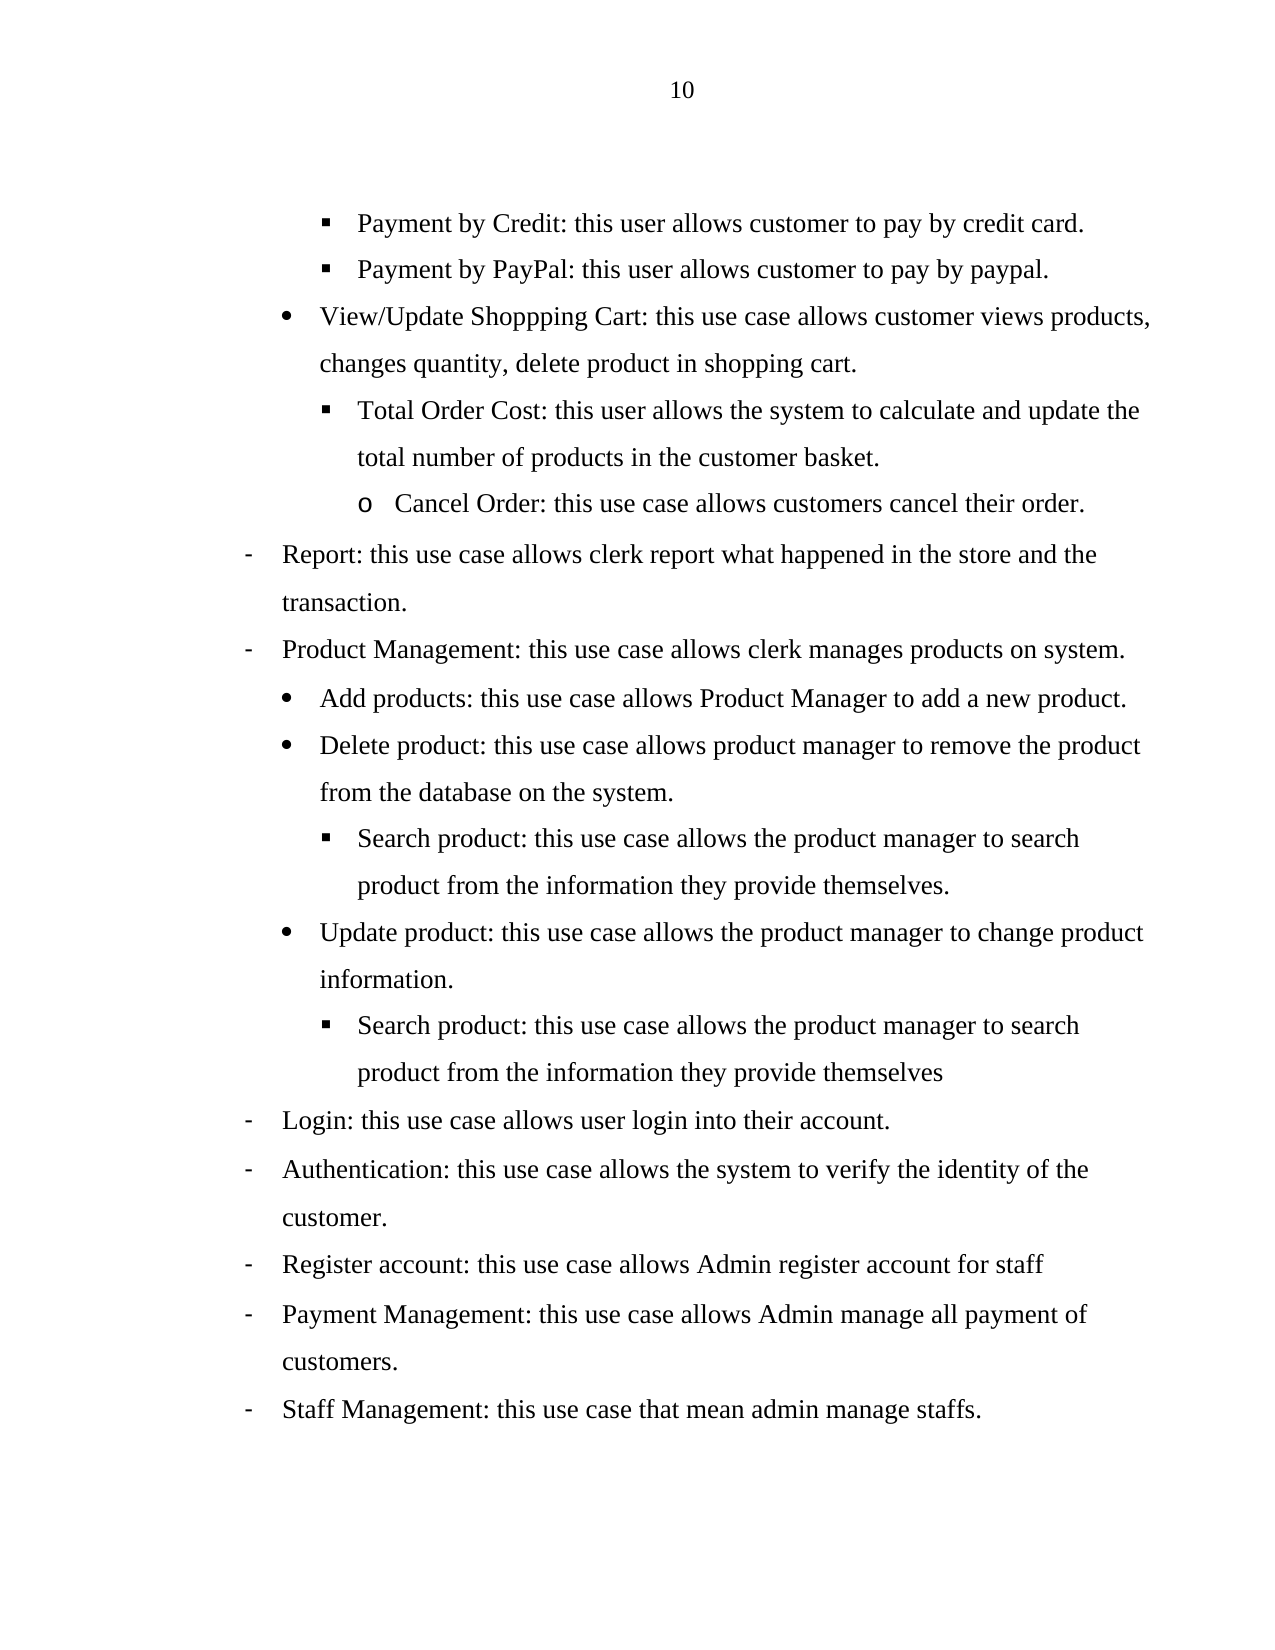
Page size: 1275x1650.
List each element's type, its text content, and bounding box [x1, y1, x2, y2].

list Payment by PayPal: this user allows customer to pay by paypal. [319, 254, 1157, 285]
list Delete product: this use case allows product manager to remove the product from the database on the system. [282, 729, 1157, 807]
list Search product: this use case allows the product manager to search product from the information they provide themselves. [319, 822, 1157, 900]
list Payment by Credit: this user allows customer to pay by credit card. [319, 207, 1157, 238]
list Payment Management: this use case allows Admin manage all payment of customers. [244, 1297, 1157, 1377]
list Staff Management: this use case that mean admin manage staffs. [244, 1392, 1157, 1425]
list Product Management: this use case allows clerk manages products on system. [244, 633, 1157, 666]
list View/Update Shoppping Cart: this use case allows customer views products, changes quantity, delete product in shopping cart. [282, 301, 1157, 378]
list Login: this use case allows user login into their account. [244, 1103, 1157, 1136]
list Authentication: this use case allows the system to verify the identity of the customer. [244, 1152, 1157, 1232]
list Register account: this use case allows Admin register account for staff [244, 1247, 1157, 1281]
list Cancel Order: this use case allows customers cancel their order. [357, 487, 1157, 521]
list Report: this use case allows clerk report what happened in the store and the transaction. [244, 537, 1157, 617]
list Total Order Cost: this user allows the system to calculate and update the total number of products in the customer basket. [319, 394, 1157, 472]
list Add products: this use case allows Product Manager to add a new product. [282, 682, 1157, 713]
list Update product: this use case allows the product manager to change product information. [282, 916, 1157, 994]
list Search product: this use case allows the product manager to search product from the information they provide themselves [319, 1009, 1157, 1087]
